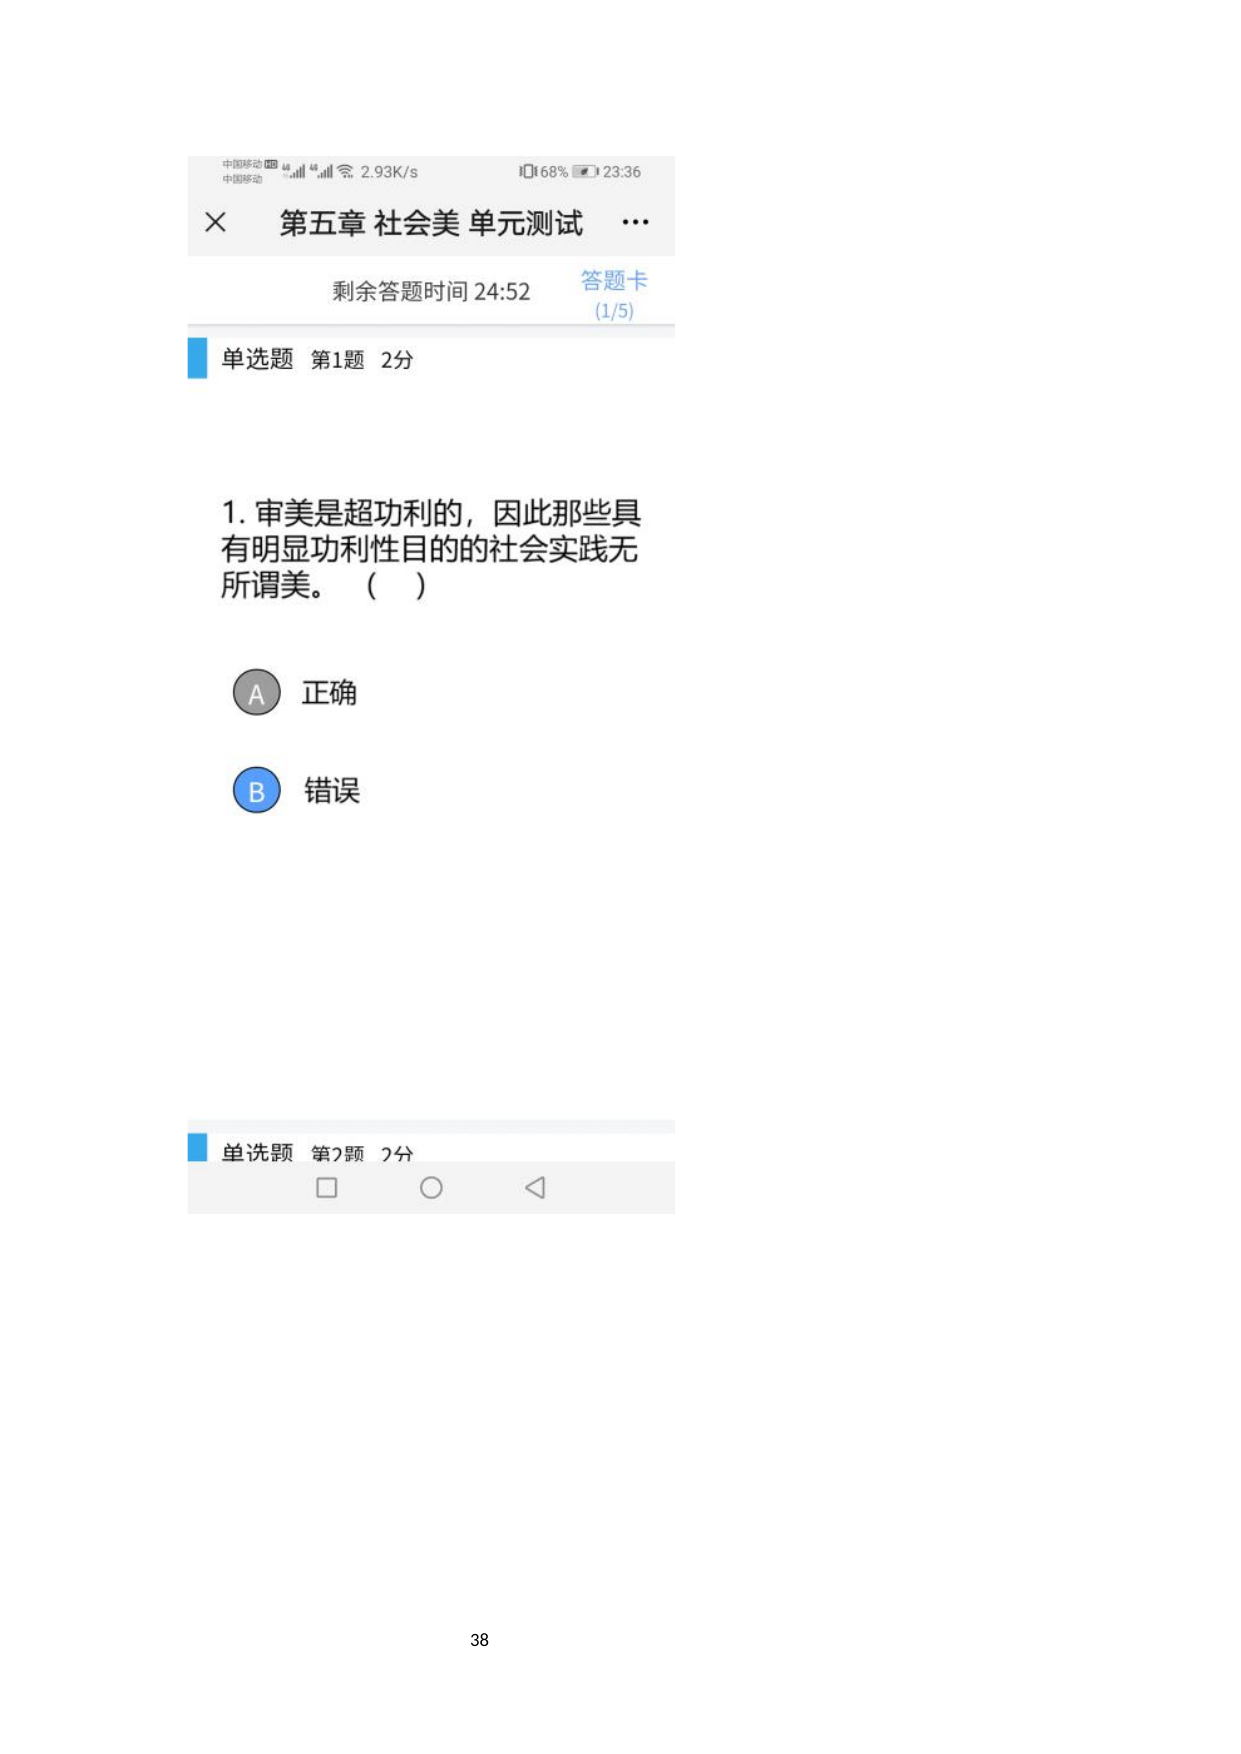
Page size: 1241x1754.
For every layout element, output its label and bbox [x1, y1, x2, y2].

picture [187, 156, 675, 1214]
